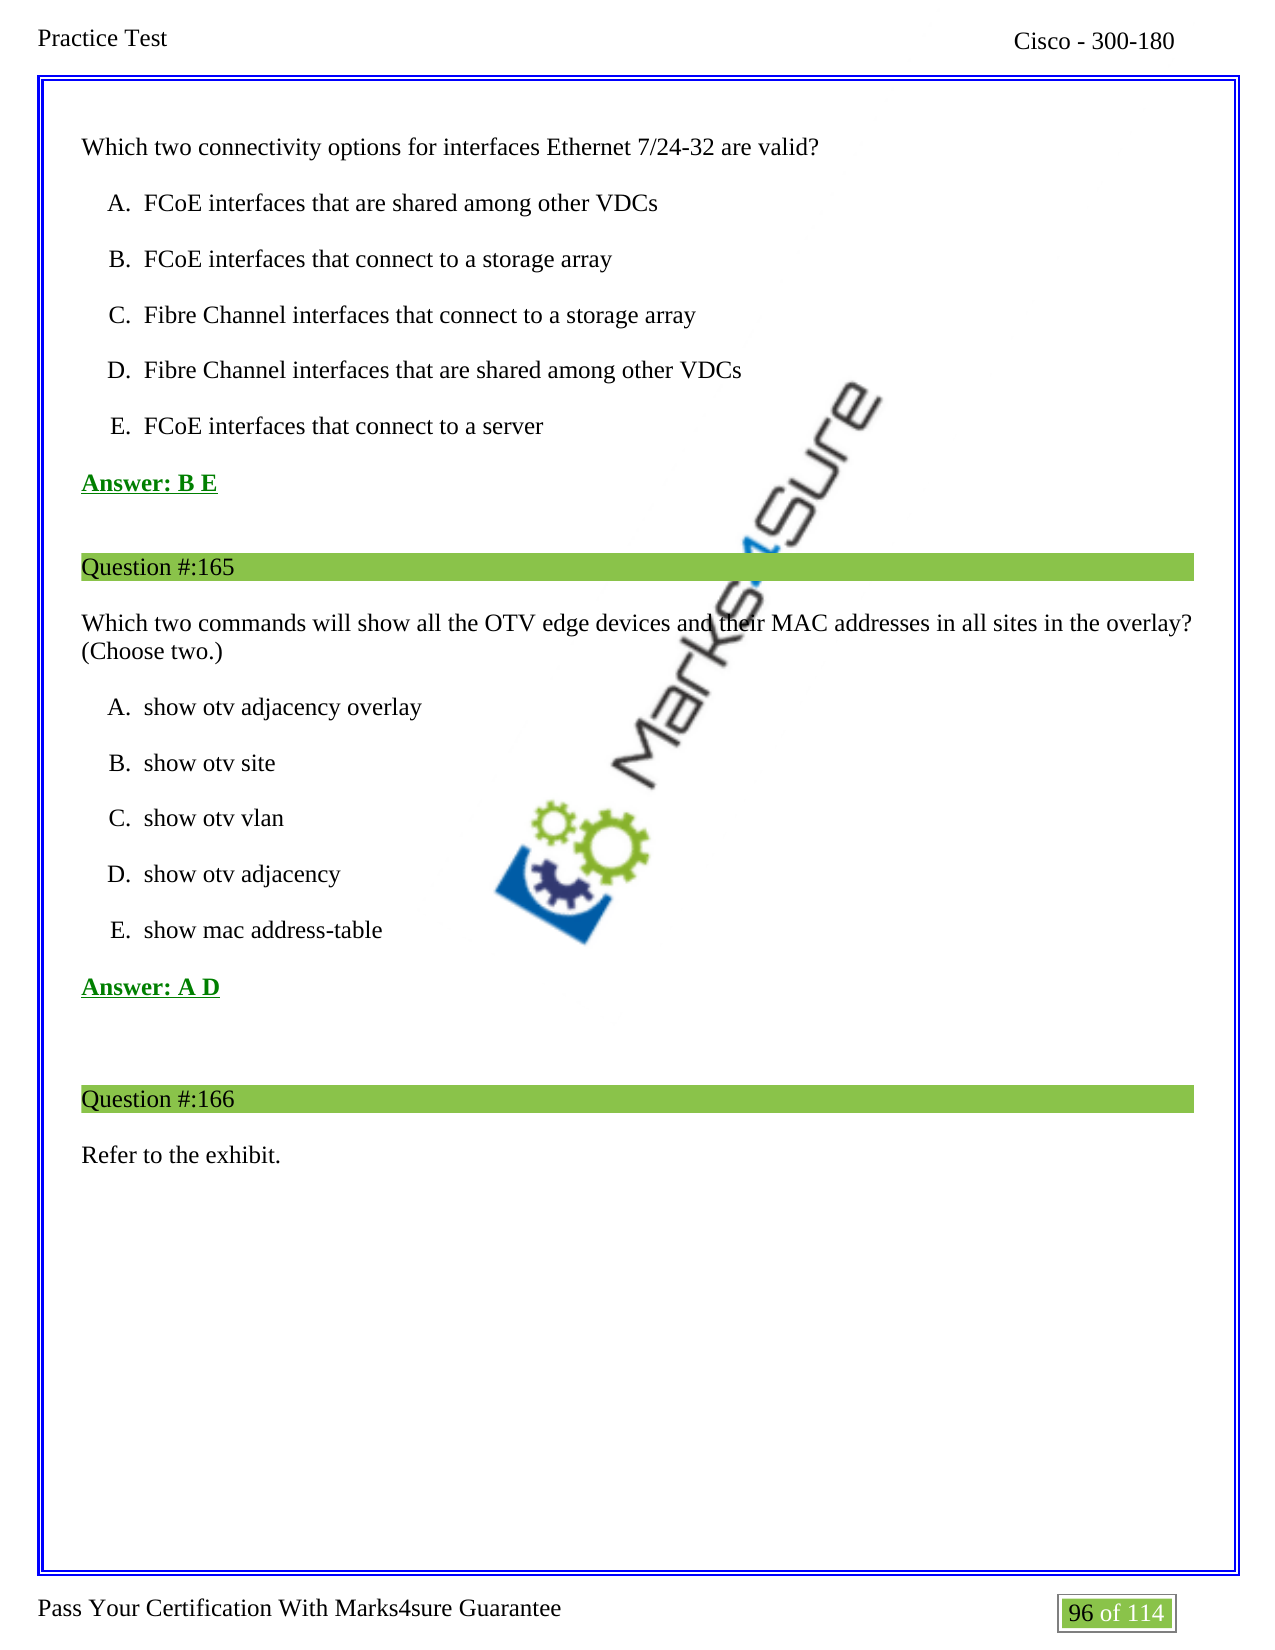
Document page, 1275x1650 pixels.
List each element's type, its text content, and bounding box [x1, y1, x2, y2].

list show otv adjacency [107, 859, 1204, 888]
picture [417, 0, 1224, 75]
list show otv vlan [108, 803, 1204, 832]
text Cisco - 300-180 [1014, 26, 1204, 55]
list Fibre Channel interfaces that connect to a storage array [108, 300, 1204, 328]
text Which two connectivity options for interfaces Ethernet 7/24-32 are valid? [81, 132, 1204, 161]
subtitle Answer: A D [81, 972, 1204, 1001]
list Fibre Channel interfaces that are shared among other VDCs [107, 356, 1204, 384]
list FCoE interfaces that connect to a storage array [108, 244, 1204, 273]
list show mac address-table [110, 915, 1204, 944]
subtitle Answer: B E [81, 468, 1204, 497]
text Which two commands will show all the OTV edge devices and their MAC addresses in all sites in the overlay? (Choose two.) [81, 609, 1193, 665]
text Practice Test [37, 23, 167, 51]
list FCoE interfaces that are shared among other VDCs [107, 188, 1204, 217]
list FCoE interfaces that connect to a server [110, 411, 1204, 440]
list show otv site [108, 748, 1204, 776]
list show otv adjacency overlay [107, 692, 1204, 721]
picture [417, 81, 1224, 1026]
text Refer to the exhibit. [81, 1140, 1204, 1169]
